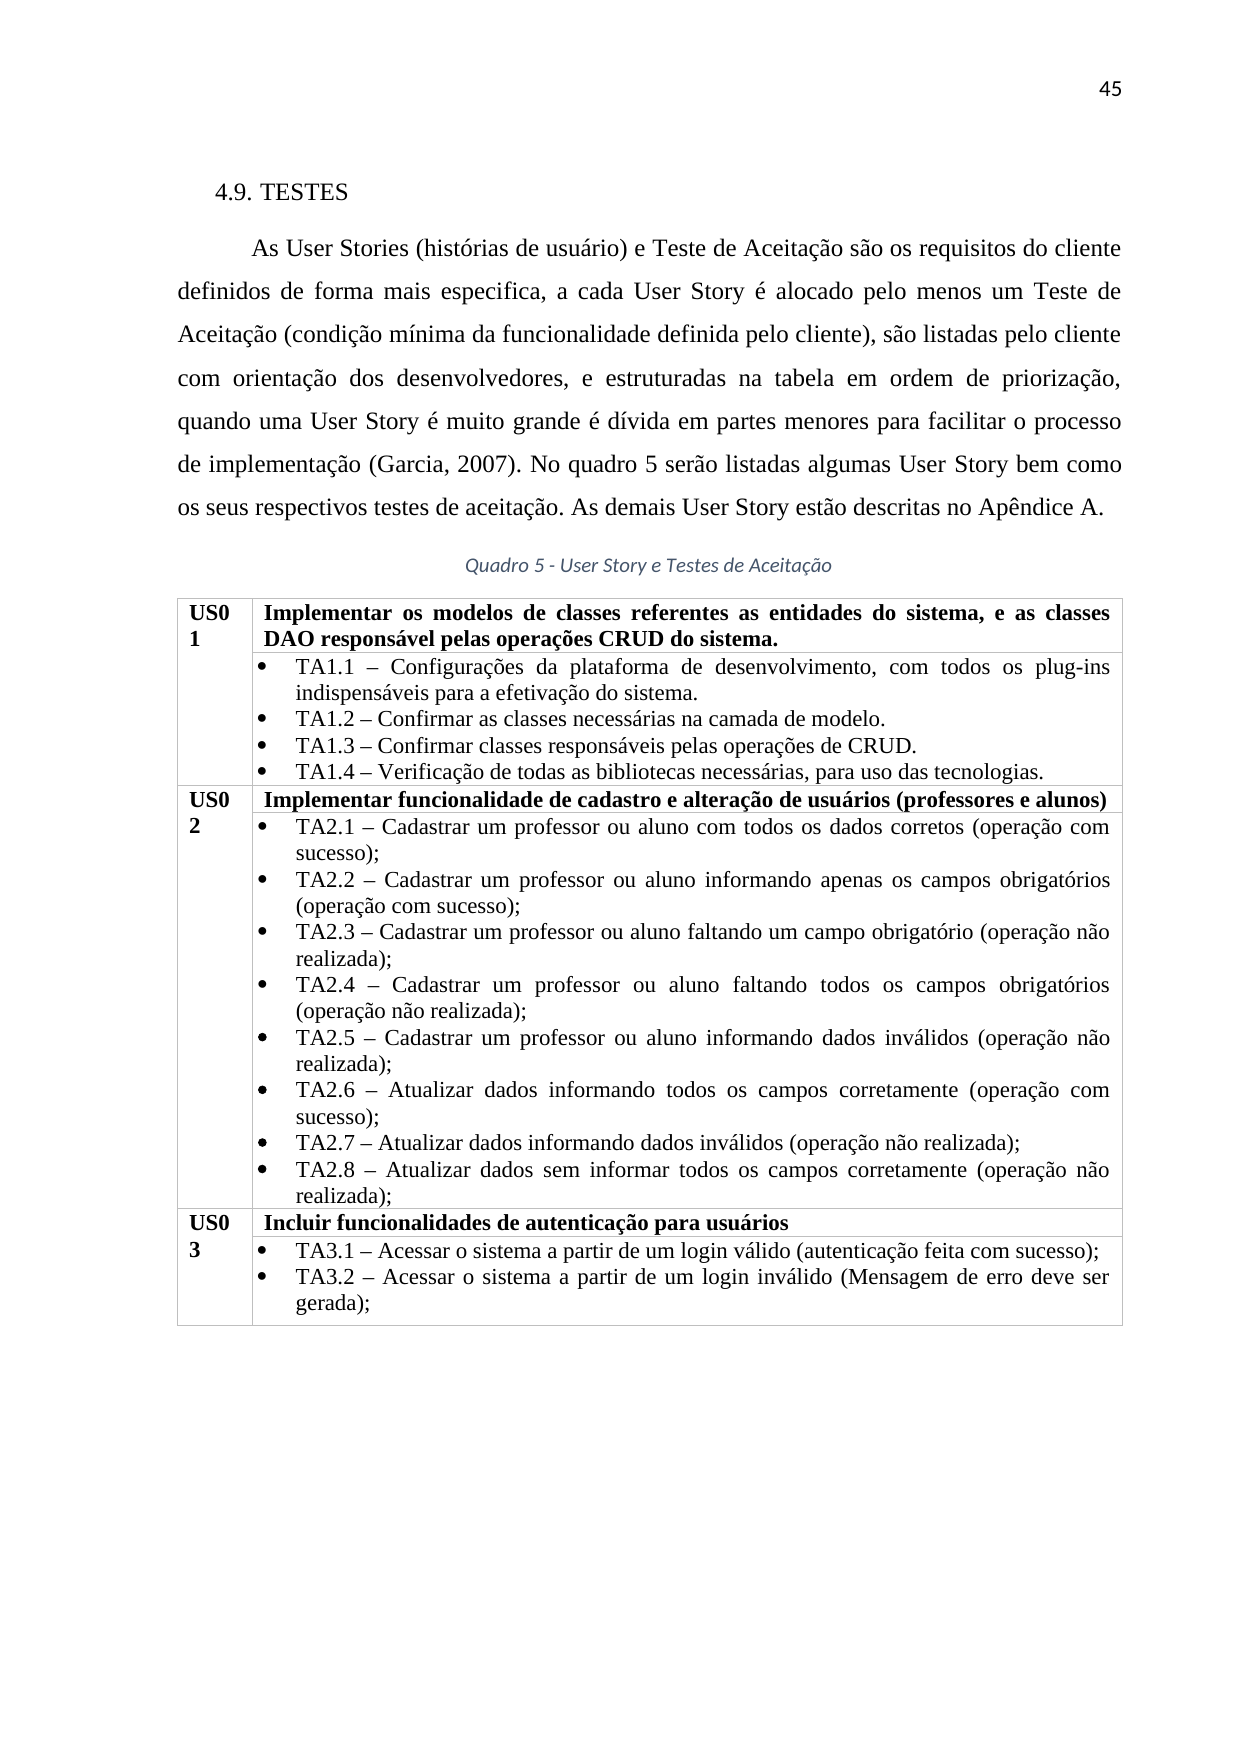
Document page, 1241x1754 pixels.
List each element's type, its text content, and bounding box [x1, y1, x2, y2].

table_cell Implementar funcionalidade de cadastro e alteração de usuários (professores e alunos) [253, 786, 1122, 812]
table_cell Incluir funcionalidades de autenticação para usuários [253, 1209, 1122, 1236]
table_cell US03 [178, 1209, 252, 1325]
table_header US01 [178, 599, 252, 784]
subtitle TESTES [215, 177, 1122, 206]
table_cell TA2.1 – Cadastrar um professor ou aluno com todos os dados corretos (operação com sucesso); TA2.2 – Cadastrar um professor ou aluno informando apenas os campos obrigatórios (operação com sucesso); TA2.3 – Cadastrar um professor ou aluno faltando um campo obrigatório (operação não realizada); TA2.4 – Cadastrar um professor ou aluno faltando todos os campos obrigatórios (operação não realizada); TA2.5 – Cadastrar um professor ou aluno informando dados inválidos (operação não realizada); TA2.6 – Atualizar dados informando todos os campos corretamente (operação com sucesso); TA2.7 – Atualizar dados informando dados inválidos (operação não realizada); TA2.8 – Atualizar dados sem informar todos os campos corretamente (operação não realizada); [253, 813, 1122, 1208]
table_cell US02 [178, 786, 252, 1208]
text Quadro 5 - User Story e Testes de Aceitação [177, 552, 1122, 577]
table_header Implementar os modelos de classes referentes as entidades do sistema, e as classes DAO responsável pelas operações CRUD do sistema. [253, 599, 1122, 652]
table_cell TA1.1 – Configurações da plataforma de desenvolvimento, com todos os plug-ins indispensáveis para a efetivação do sistema. TA1.2 – Confirmar as classes necessárias na camada de modelo. TA1.3 – Confirmar classes responsáveis pelas operações de CRUD. TA1.4 – Verificação de todas as bibliotecas necessárias, para uso das tecnologias. [253, 653, 1122, 784]
text As User Stories (histórias de usuário) e Teste de Aceitação são os requisitos do cliente definidos de forma mais especifica, a cada User Story é alocado pelo menos um Teste de Aceitação (condição mínima da funcionalidade definida pelo cliente), são listadas pelo cliente com orientação dos desenvolvedores, e estruturadas na tabela em ordem de priorização, quando uma User Story é muito grande é dívida em partes menores para facilitar o processo de implementação (Garcia, 2007). No quadro 5 serão listadas algumas User Story bem como os seus respectivos testes de aceitação. As demais User Story estão descritas no Apêndice A. [177, 233, 1122, 521]
table_cell TA3.1 – Acessar o sistema a partir de um login válido (autenticação feita com sucesso); TA3.2 – Acessar o sistema a partir de um login inválido (Mensagem de erro deve ser gerada); [253, 1237, 1122, 1325]
